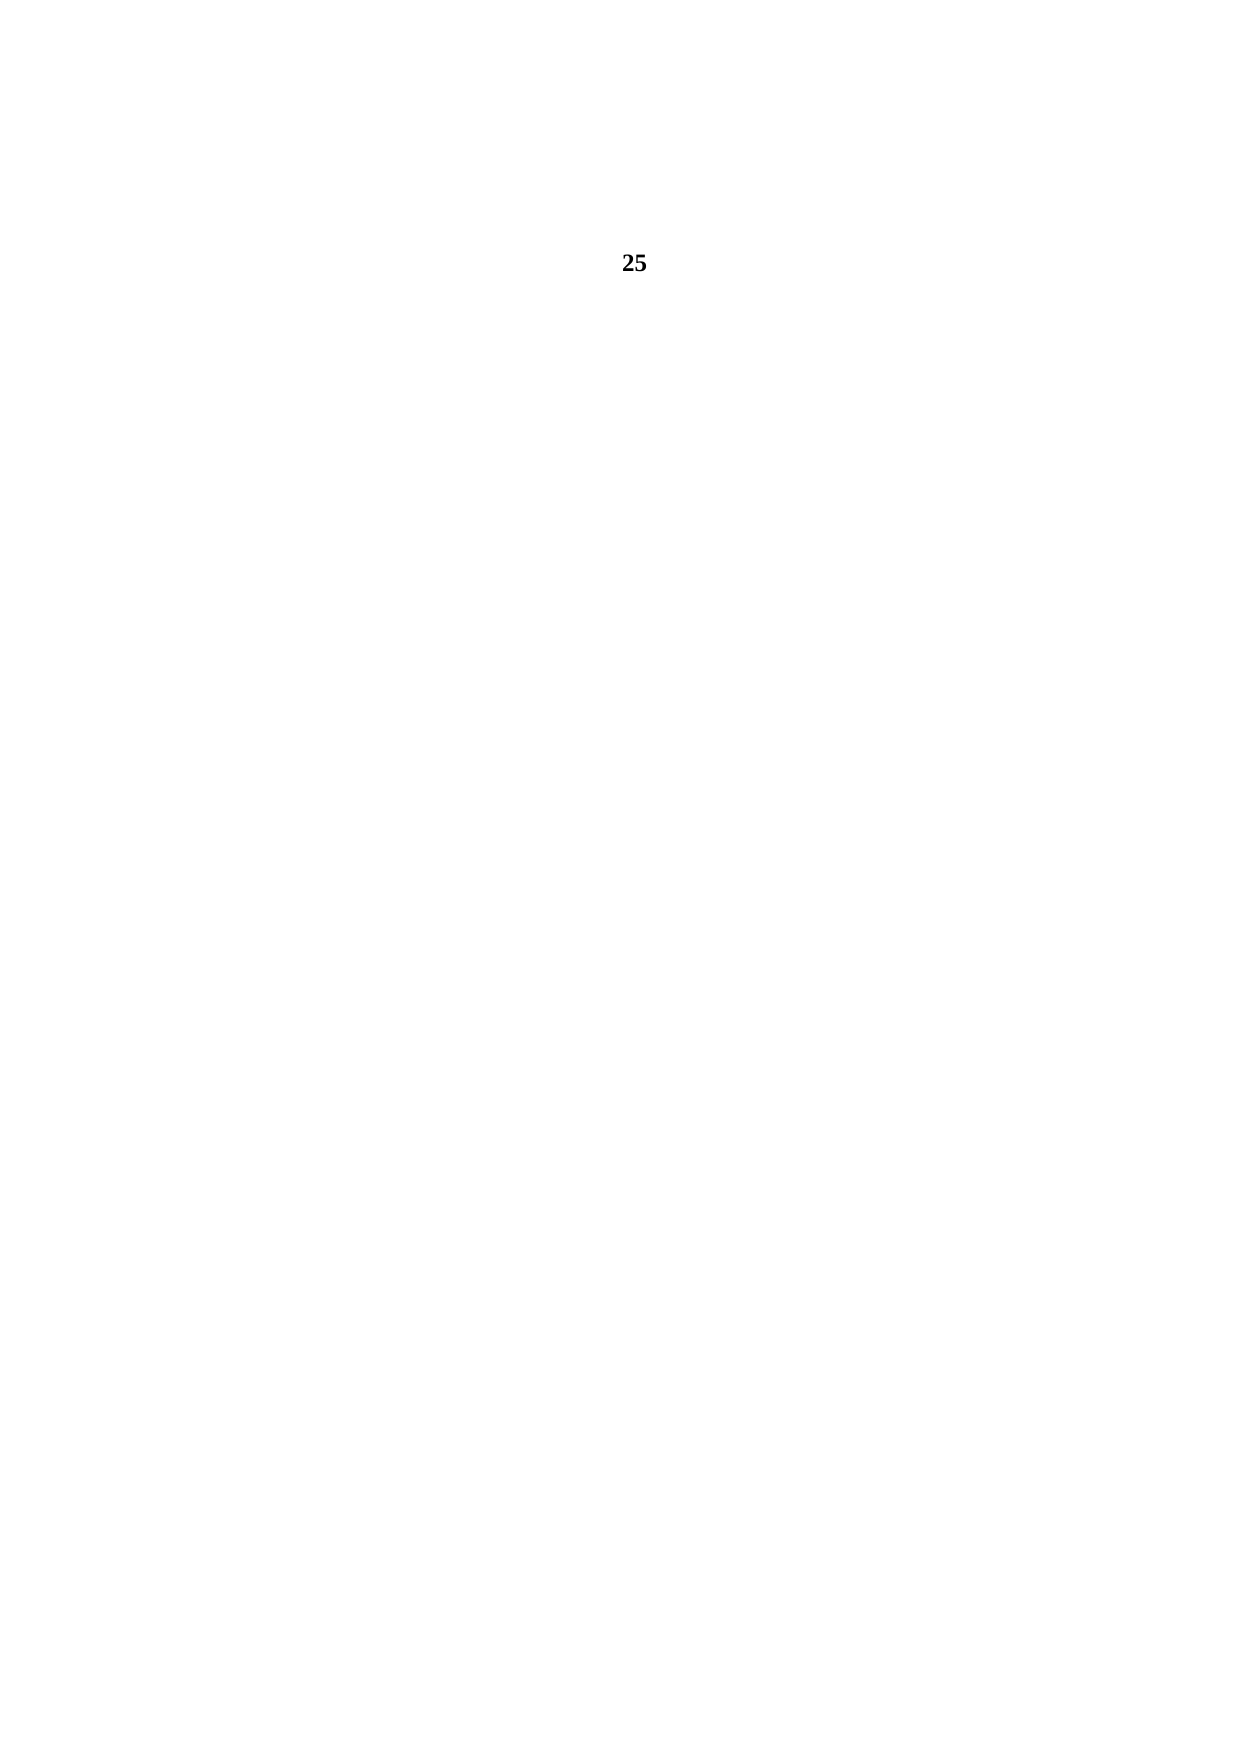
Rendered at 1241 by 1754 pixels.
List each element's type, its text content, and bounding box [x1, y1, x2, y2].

text 25 [622, 248, 1168, 278]
